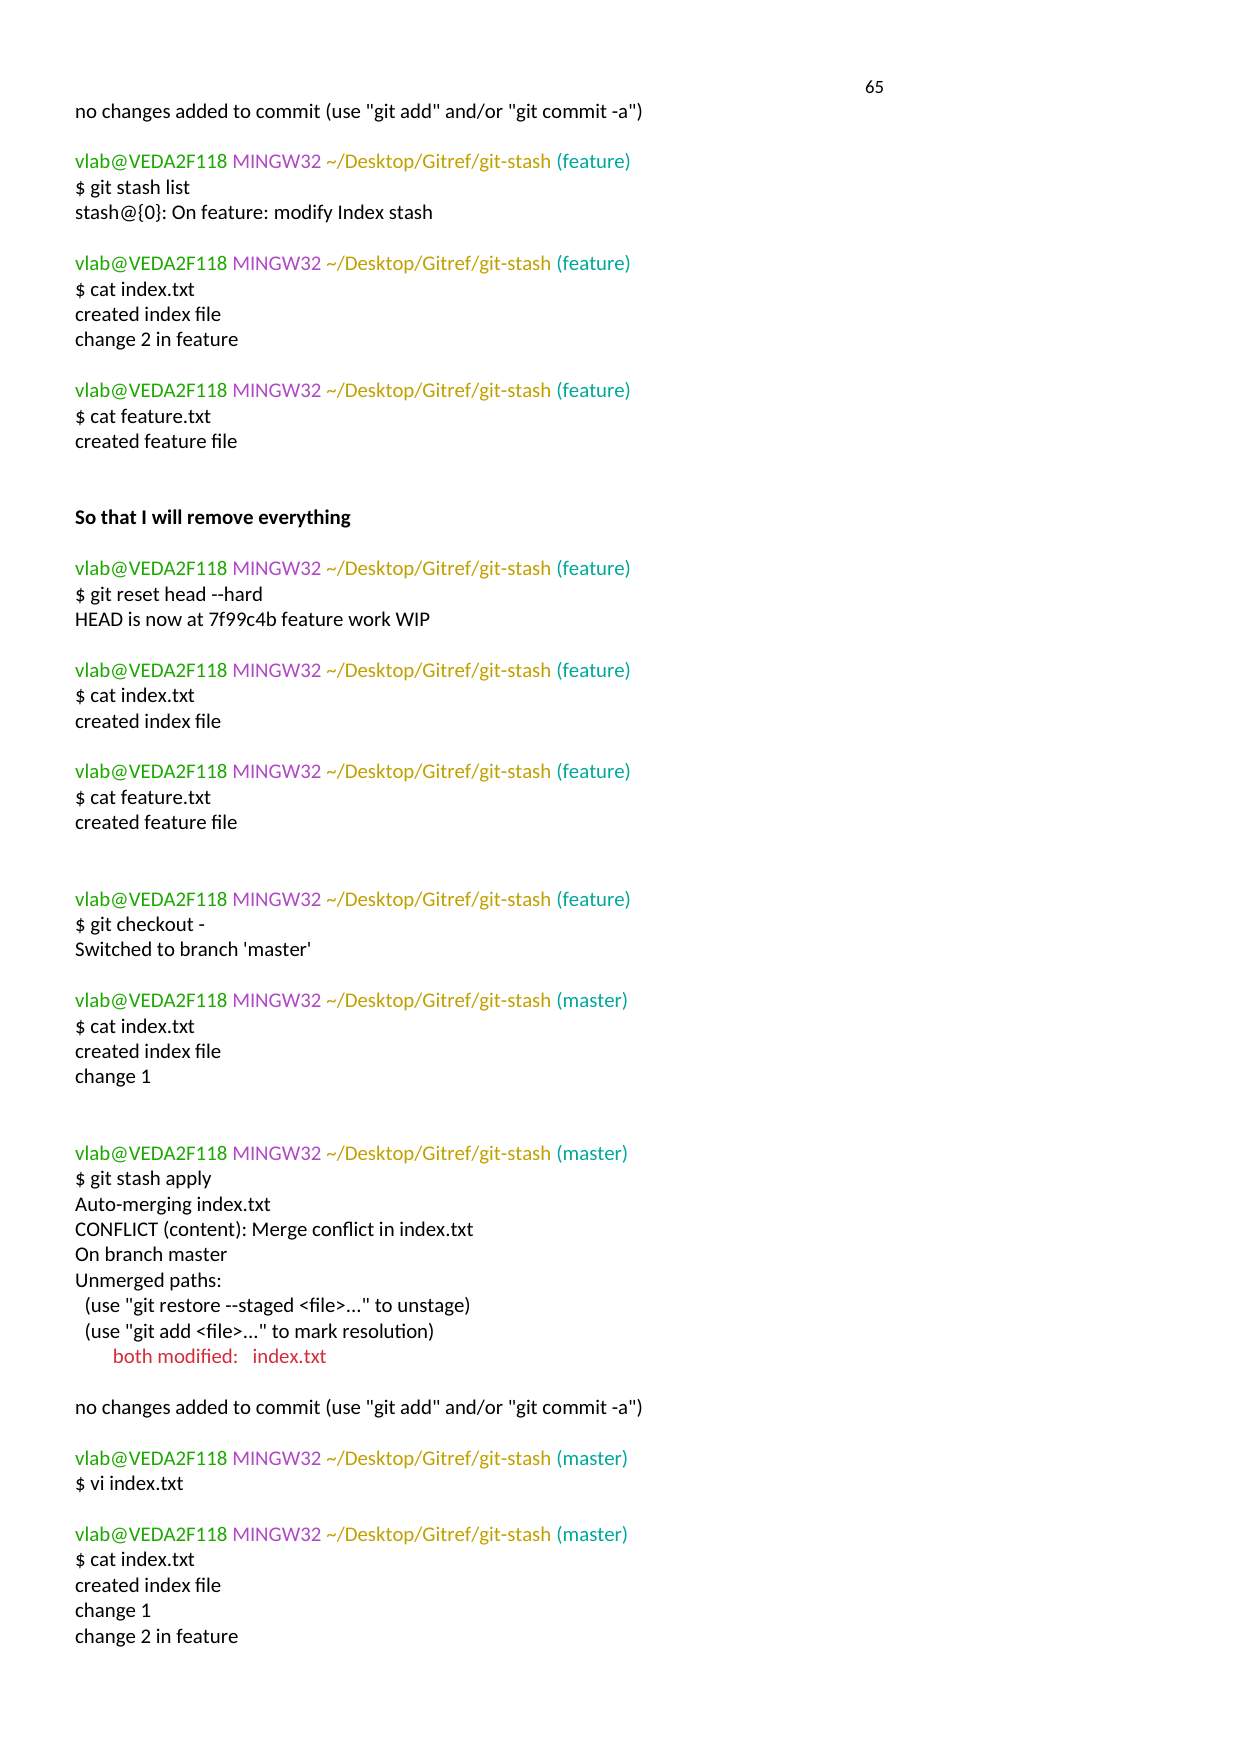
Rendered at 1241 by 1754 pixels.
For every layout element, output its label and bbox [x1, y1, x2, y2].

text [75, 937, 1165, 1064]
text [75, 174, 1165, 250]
picture [75, 1063, 935, 1183]
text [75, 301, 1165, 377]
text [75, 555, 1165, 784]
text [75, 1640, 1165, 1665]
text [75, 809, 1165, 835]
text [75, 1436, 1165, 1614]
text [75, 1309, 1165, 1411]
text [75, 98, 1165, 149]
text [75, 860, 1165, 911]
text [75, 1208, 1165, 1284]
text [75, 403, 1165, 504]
